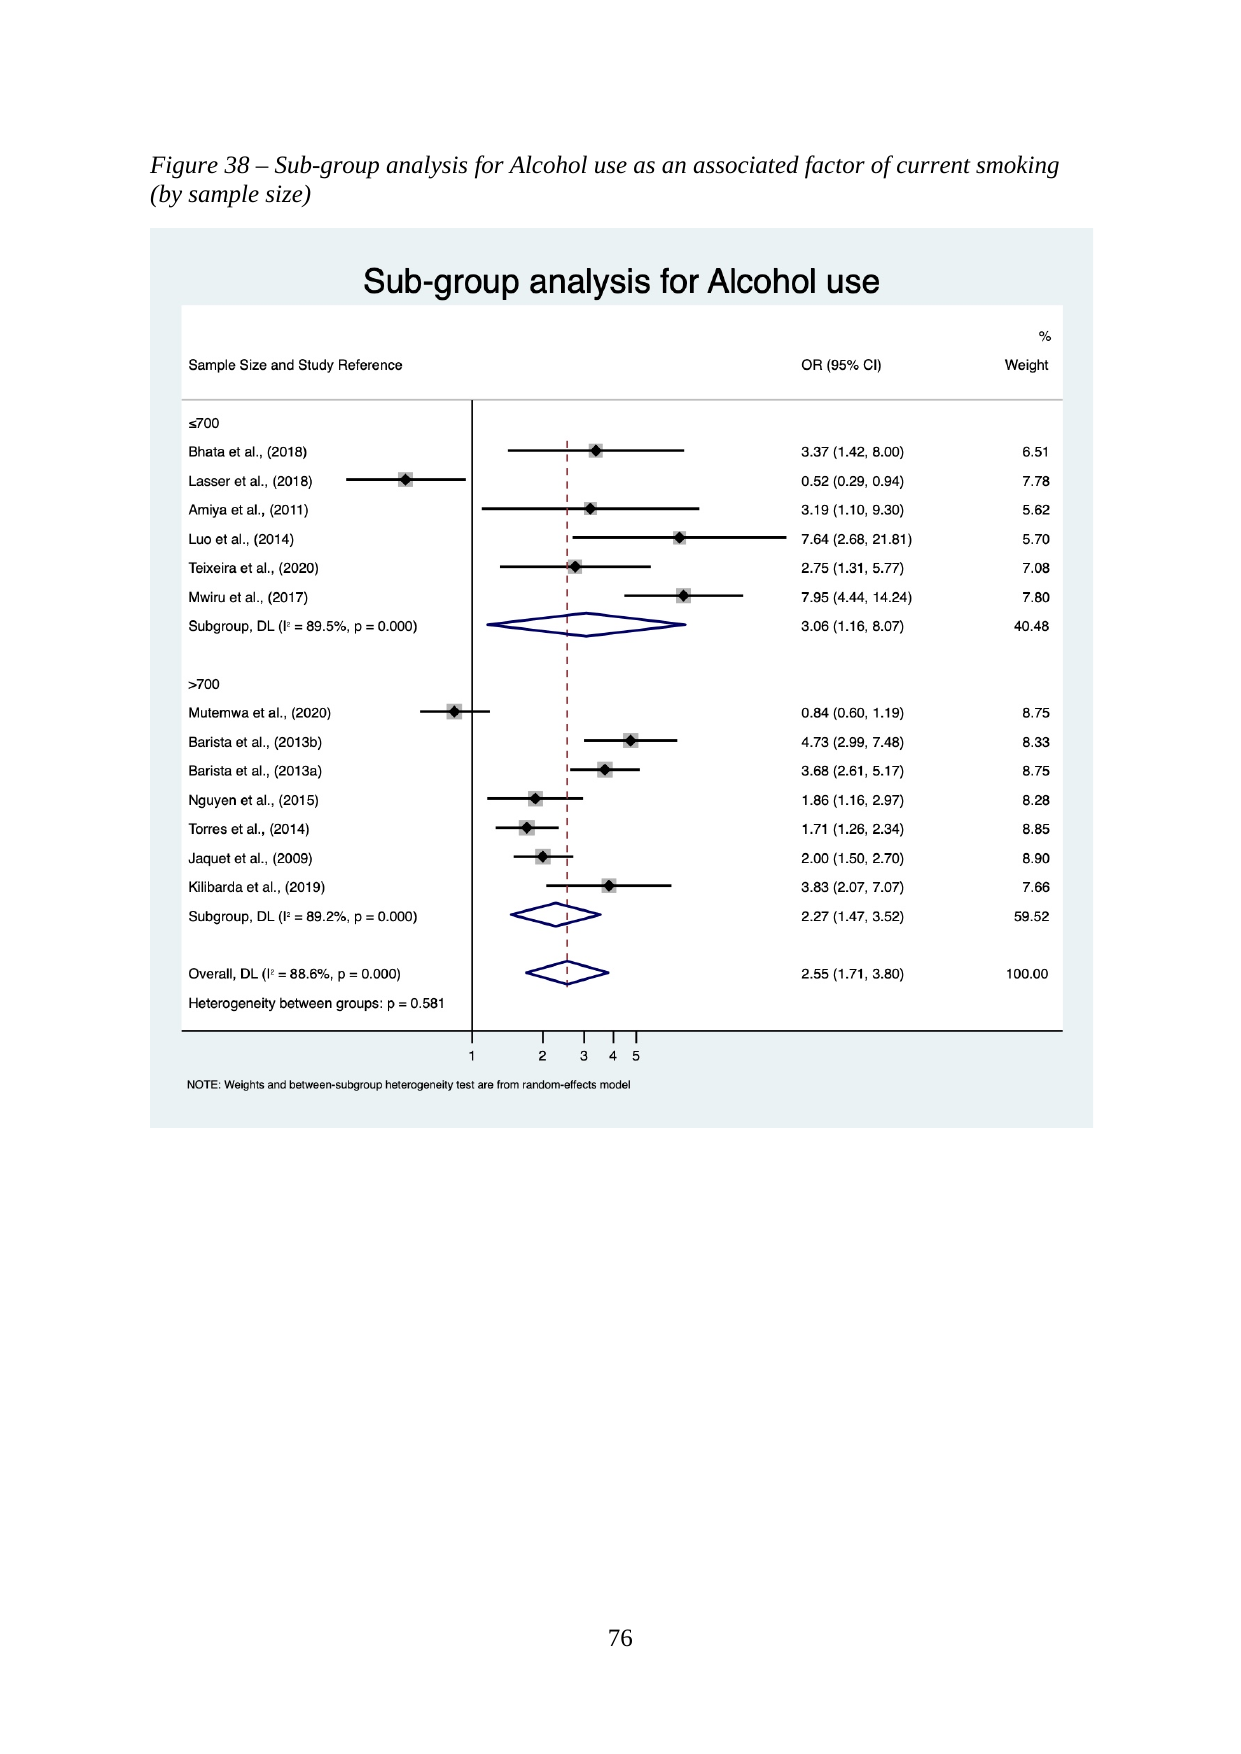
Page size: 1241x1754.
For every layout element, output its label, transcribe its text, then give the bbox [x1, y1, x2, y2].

text Figure 38 – Sub-group analysis for Alcohol use as an associated factor of current smoking (by sample size) [150, 150, 1090, 207]
picture [150, 228, 1094, 1128]
